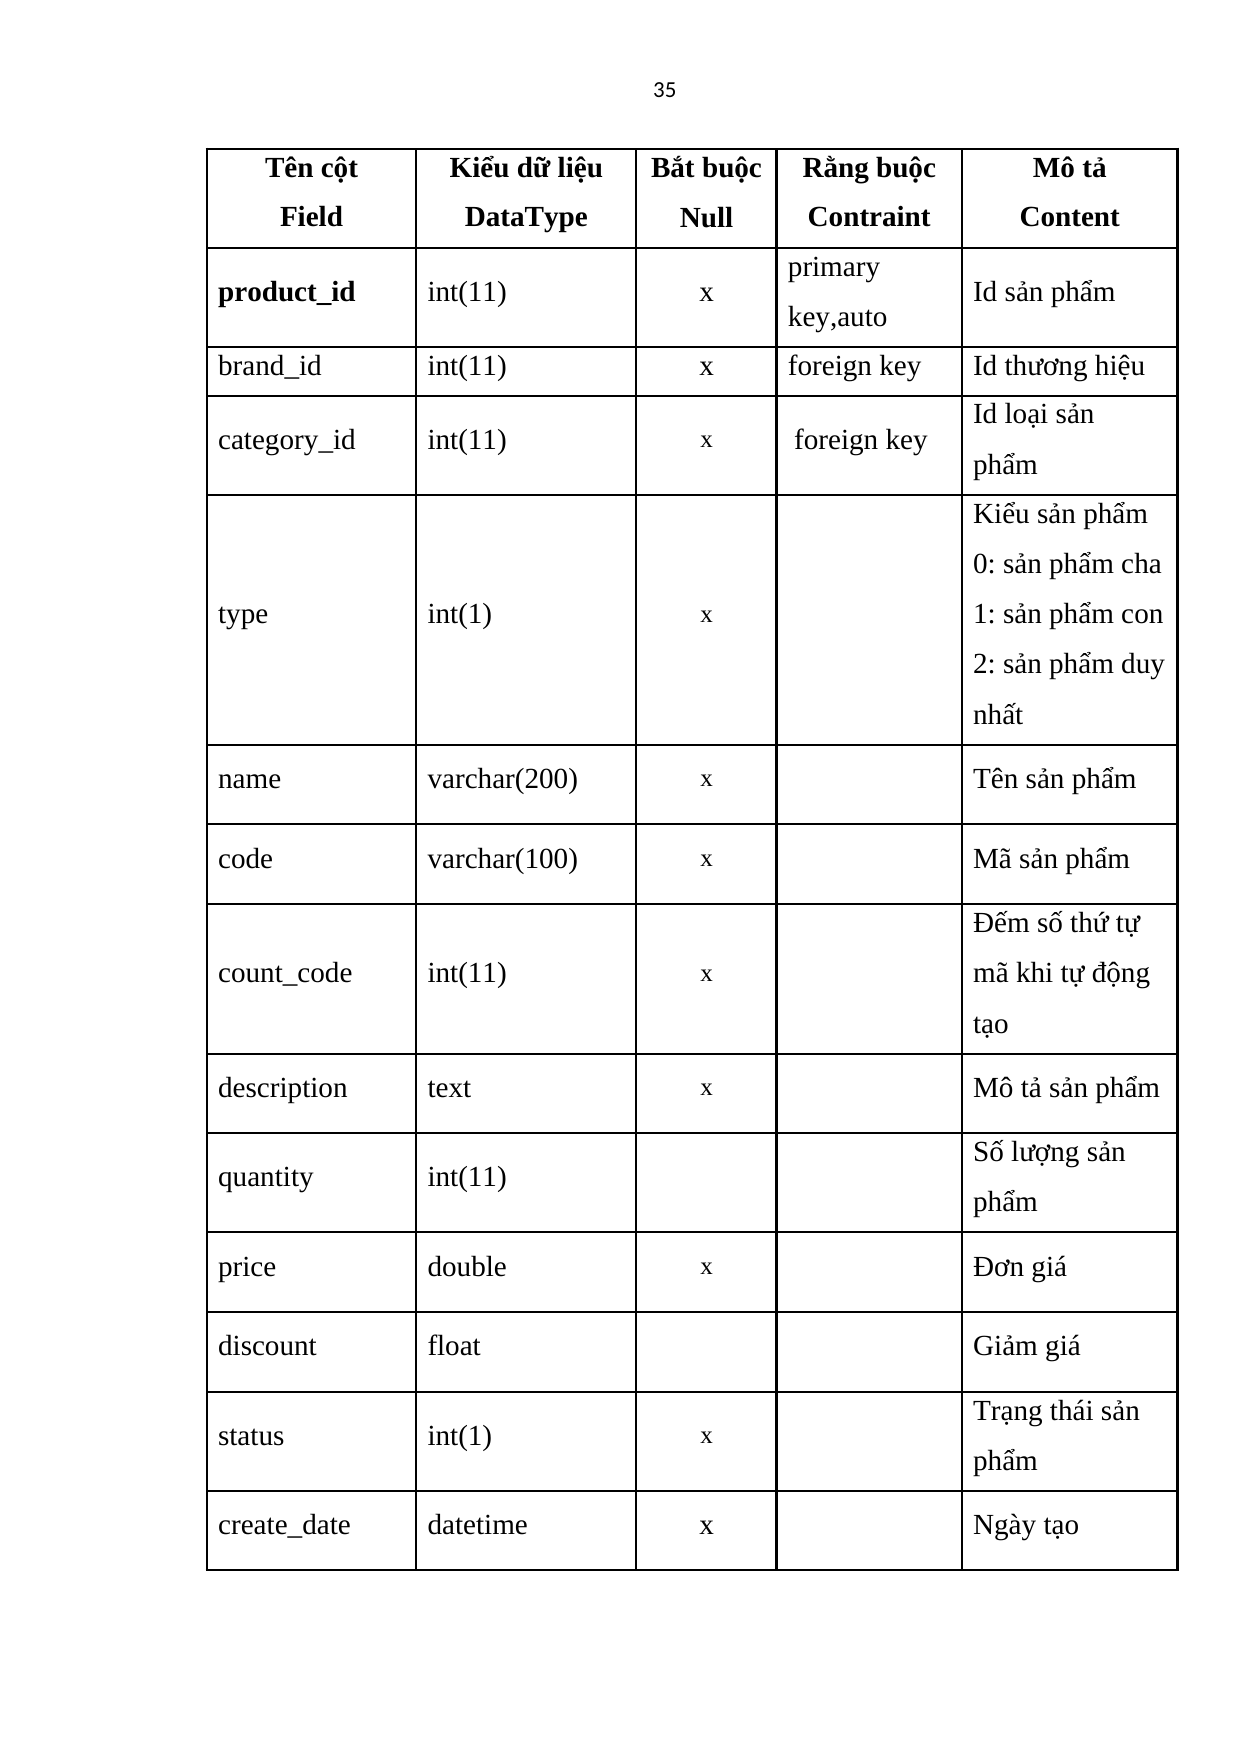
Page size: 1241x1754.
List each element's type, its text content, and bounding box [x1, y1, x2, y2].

table_cell category_id [208, 397, 415, 494]
table_cell [637, 1134, 775, 1231]
table_cell Content [963, 196, 1176, 247]
table_cell code [208, 825, 415, 903]
table_cell foreign key [778, 397, 961, 494]
table_cell DataType [417, 196, 635, 247]
table_cell description [208, 1055, 415, 1132]
table_cell x [637, 825, 775, 903]
table_header Bắt buộc Null [637, 150, 775, 247]
table_cell Id sản phẩm [963, 249, 1176, 346]
table_cell x [637, 348, 775, 394]
table_cell foreign key [778, 348, 961, 394]
table_cell status [208, 1393, 415, 1489]
table_cell [778, 1134, 961, 1231]
table_cell int(11) [417, 397, 635, 494]
table_cell int(1) [417, 1393, 635, 1489]
table_cell [778, 1055, 961, 1132]
table_cell datetime [417, 1492, 635, 1569]
table_cell price [208, 1233, 415, 1311]
table_cell x [637, 1393, 775, 1489]
table_cell Giảm giá [963, 1313, 1176, 1391]
table_cell [778, 496, 961, 744]
table_cell name [208, 746, 415, 823]
table_cell x [637, 1055, 775, 1132]
table_cell Số lượng sản phẩm [963, 1134, 1176, 1231]
table_cell quantity [208, 1134, 415, 1231]
table_cell Mô tả sản phẩm [963, 1055, 1176, 1132]
table_cell [778, 1313, 961, 1391]
table_cell int(1) [417, 496, 635, 744]
table_cell [778, 825, 961, 903]
table_cell x [637, 905, 775, 1052]
table_cell Mã sản phẩm [963, 825, 1176, 903]
table_cell count_code [208, 905, 415, 1052]
table_cell primary key,auto [778, 249, 961, 346]
table_cell [637, 1313, 775, 1391]
table_cell int(11) [417, 905, 635, 1052]
table_header Rằng buộc [778, 150, 961, 196]
table_cell product_id [208, 249, 415, 346]
table_cell varchar(100) [417, 825, 635, 903]
table_cell type [208, 496, 415, 744]
table_header Tên cột [208, 150, 415, 196]
table_cell Đơn giá [963, 1233, 1176, 1311]
table_cell x [637, 746, 775, 823]
table_cell create_date [208, 1492, 415, 1569]
table_cell Kiểu sản phẩm 0: sản phẩm cha 1: sản phẩm con 2: sản phẩm duy nhất [963, 496, 1176, 744]
table_cell Id loại sản phẩm [963, 397, 1176, 494]
table_cell x [637, 249, 775, 346]
table_cell discount [208, 1313, 415, 1391]
table_cell Field [208, 196, 415, 247]
table_cell [778, 1233, 961, 1311]
table_cell x [637, 397, 775, 494]
table_cell [778, 905, 961, 1052]
table_cell Contraint [778, 196, 961, 247]
table_cell brand_id [208, 348, 415, 394]
table_cell x [637, 1492, 775, 1569]
table_header Kiểu dữ liệu [417, 150, 635, 196]
table_header Mô tả [963, 150, 1176, 196]
table_cell int(11) [417, 1134, 635, 1231]
table_cell Ngày tạo [963, 1492, 1176, 1569]
table_cell int(11) [417, 348, 635, 394]
table_cell Đếm số thứ tự mã khi tự động tạo [963, 905, 1176, 1052]
table_cell Tên sản phẩm [963, 746, 1176, 823]
table_cell Id thương hiệu [963, 348, 1176, 394]
table_cell [778, 1492, 961, 1569]
table_cell varchar(200) [417, 746, 635, 823]
table_cell [778, 746, 961, 823]
table_cell text [417, 1055, 635, 1132]
table_cell x [637, 1233, 775, 1311]
table_cell Trạng thái sản phẩm [963, 1393, 1176, 1489]
table_cell float [417, 1313, 635, 1391]
table_cell [778, 1393, 961, 1489]
table_cell double [417, 1233, 635, 1311]
table_cell x [637, 496, 775, 744]
table_cell int(11) [417, 249, 635, 346]
